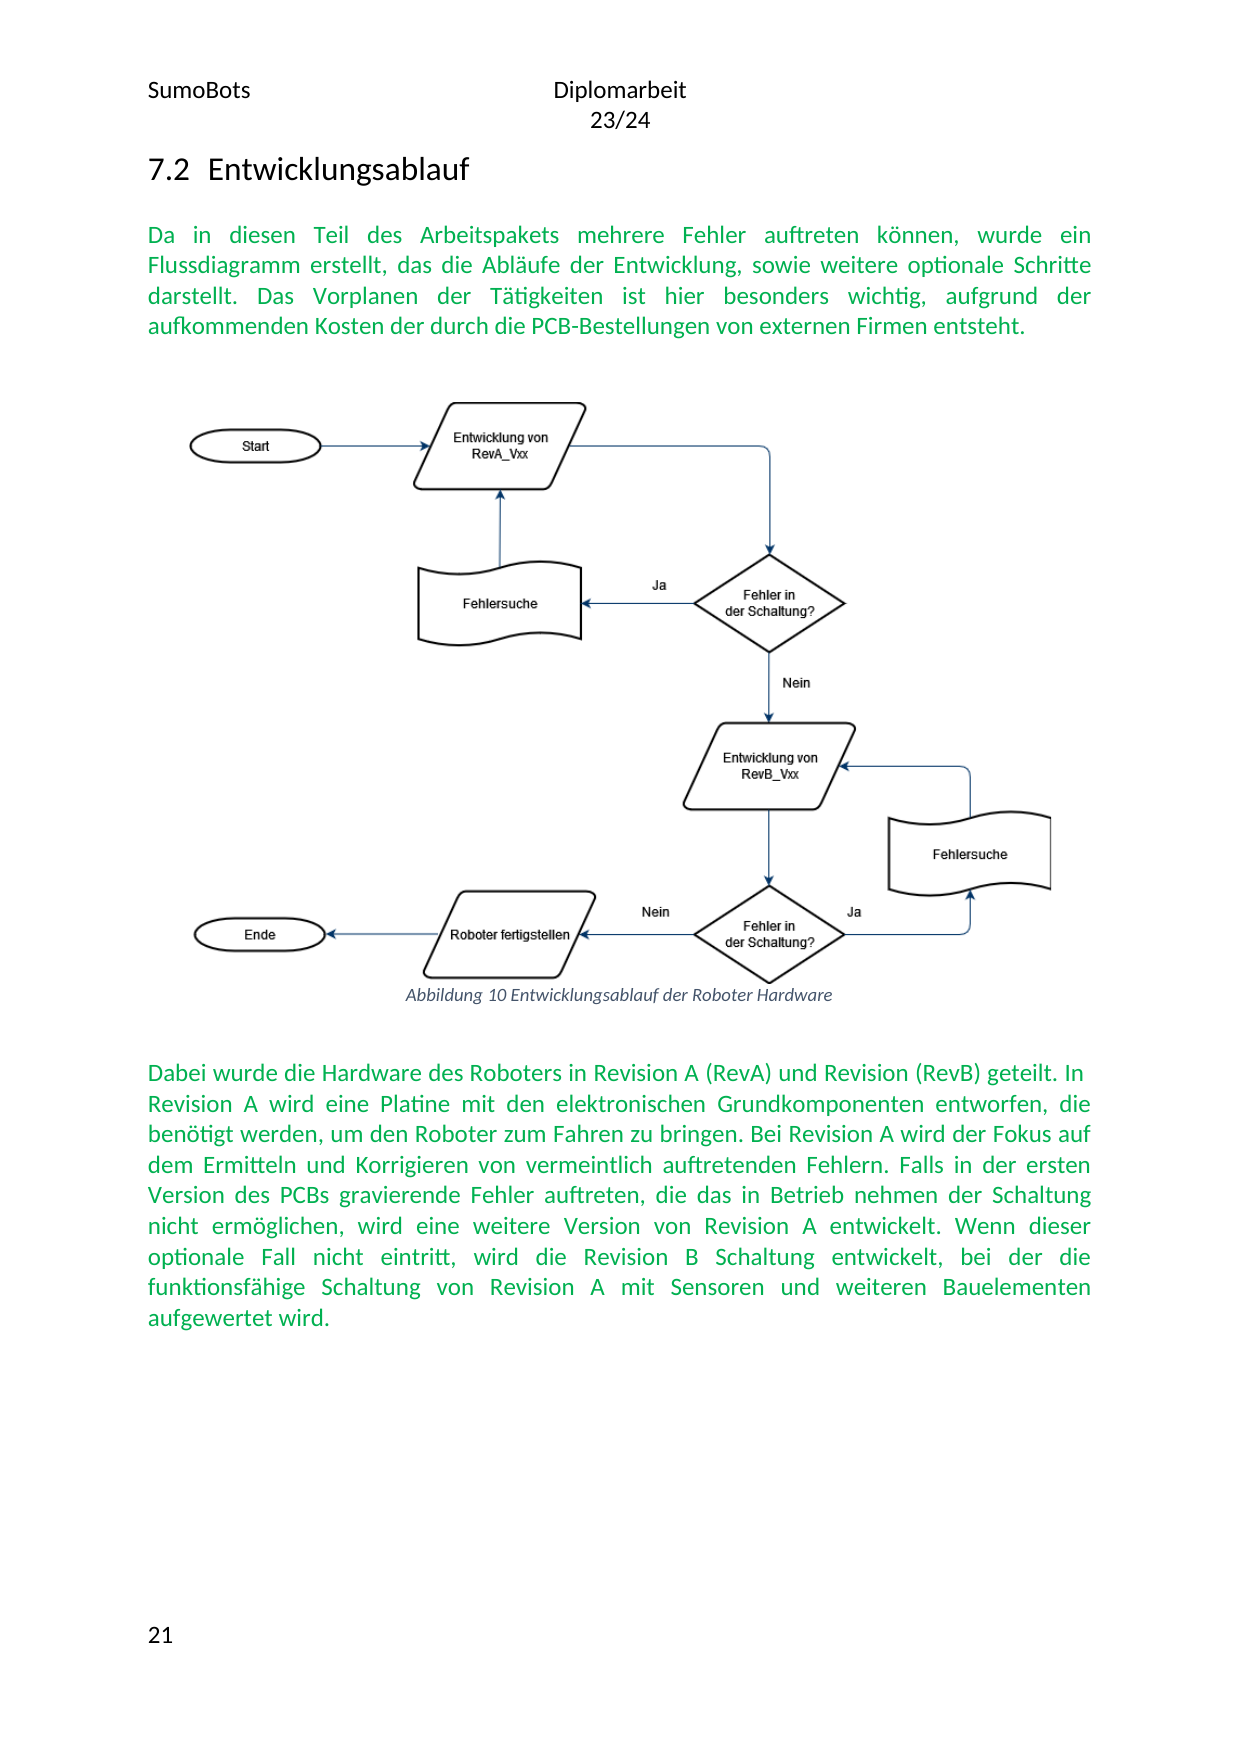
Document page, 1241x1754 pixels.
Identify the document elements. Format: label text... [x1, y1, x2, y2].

text Da in diesen Teil des Arbeitspakets mehrere Fehler auftreten können, wurde ein Flussdiagramm erstellt, das die Abläufe der Entwicklung, sowie weitere optionale Schritte darstellt. Das Vorplanen der Tätigkeiten ist hier besonders wichtig, aufgrund der aufkommenden Kosten der durch die PCB-Bestellungen von externen Firmen entsteht. [148, 219, 1093, 341]
text Abbildung 10 Entwicklungsablauf der Roboter Hardware [148, 983, 1093, 1006]
picture [189, 402, 1052, 984]
subtitle Entwicklungsablauf [148, 148, 1093, 188]
text Dabei wurde die Hardware des Roboters in Revision A (RevA) und Revision (RevB) geteilt. In Revision A wird eine Platine mit den elektronischen Grundkomponenten entworfen, die benötigt werden, um den Roboter zum Fahren zu bringen. Bei Revision A wird der Fokus auf dem Ermitteln und Korrigieren von vermeintlich auftretenden Fehlern. Falls in der ersten Version des PCBs gravierende Fehler auftreten, die das in Betrieb nehmen der Schaltung nicht ermöglichen, wird eine weitere Version von Revision A entwickelt. Wenn dieser optionale Fall nicht eintritt, wird die Revision B Schaltung entwickelt, bei der die funktionsfähige Schaltung von Revision A mit Sensoren und weiteren Bauelementen aufgewertet wird. [148, 1057, 1093, 1332]
